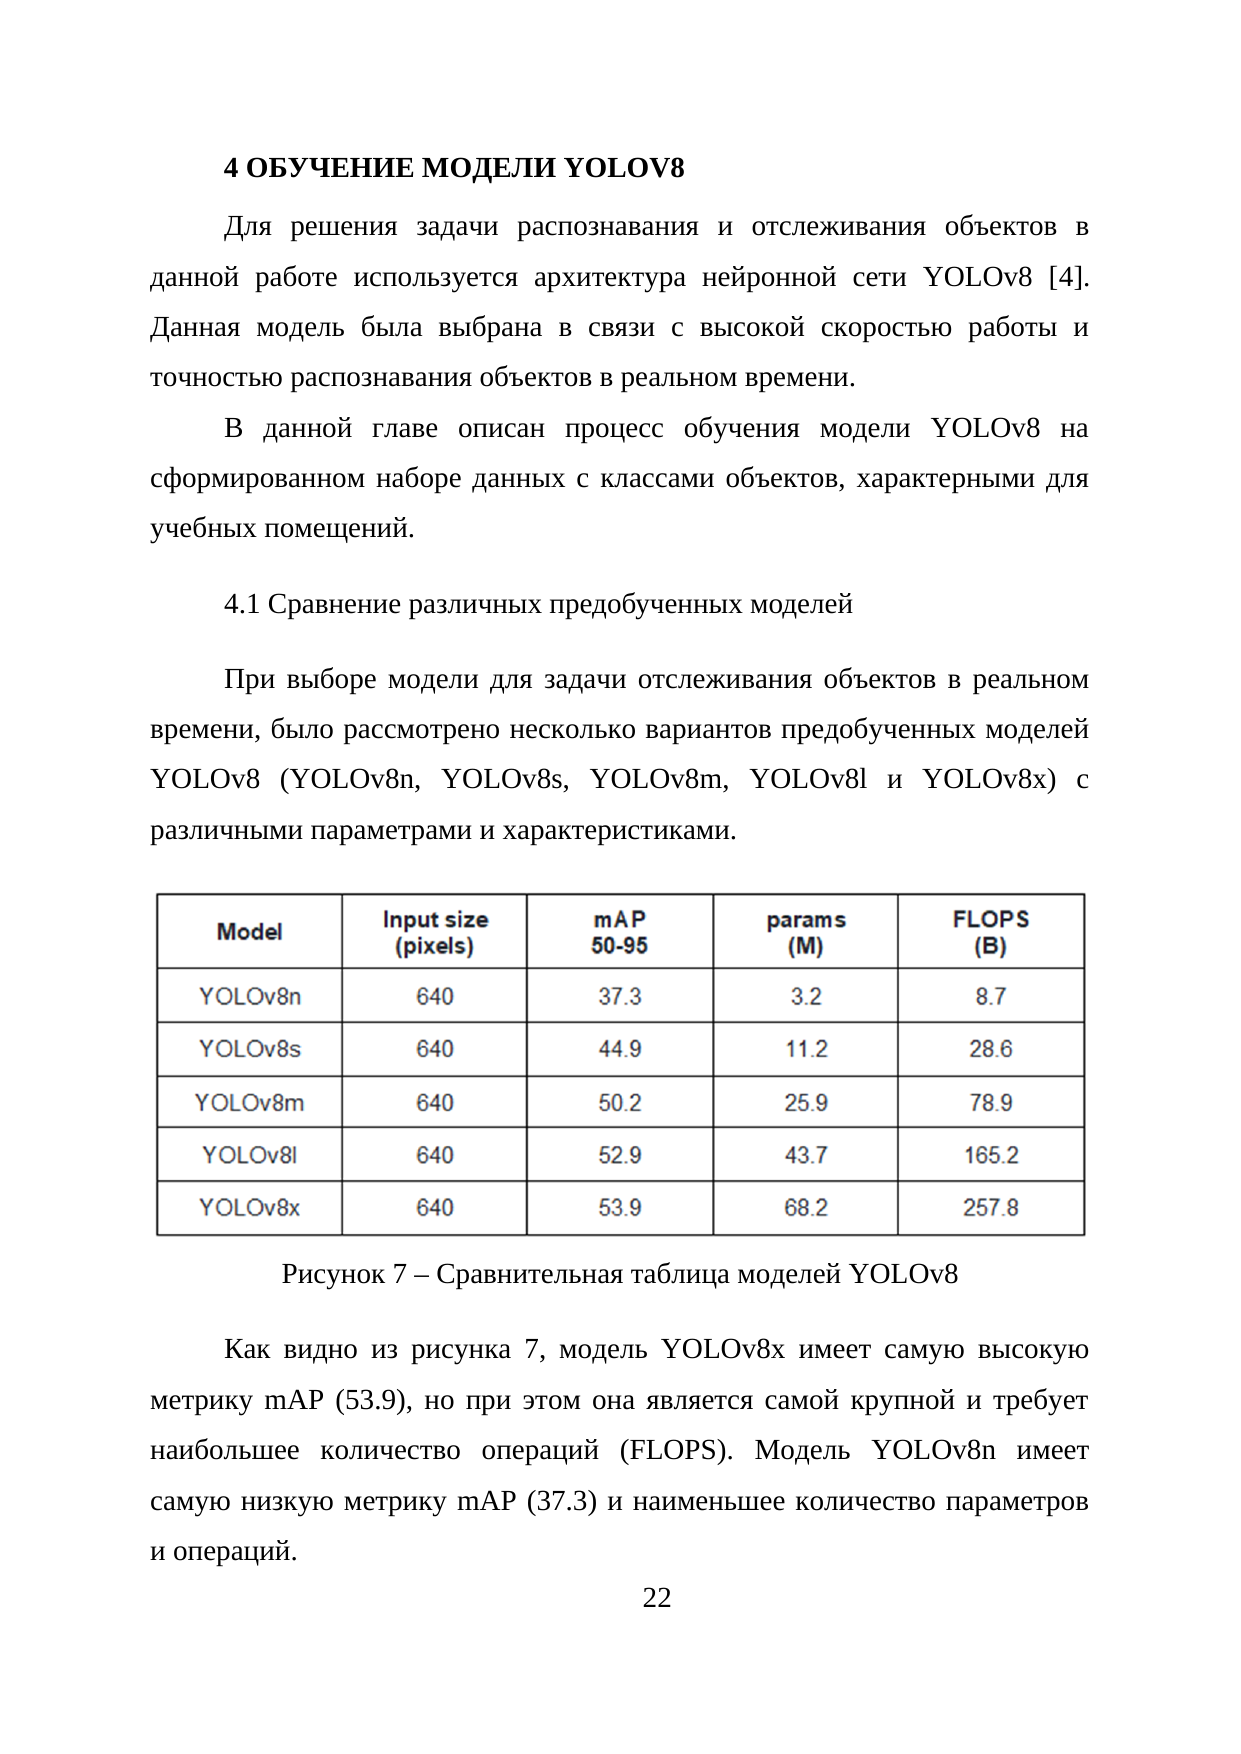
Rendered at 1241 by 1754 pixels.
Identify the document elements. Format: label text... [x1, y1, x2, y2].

picture [150, 887, 1091, 1240]
text В данной главе описан процесс обучения модели YOLOv8 на сформированном наборе данных с классами объектов, характерными для учебных помещений. [150, 410, 1090, 544]
text 4 Обучение модели YOLOv8 [150, 150, 1031, 183]
text 4.1 Сравнение различных предобученных моделей [150, 586, 1090, 619]
text Рисунок 7 – Сравнительная таблица моделей YOLOv8 [150, 1256, 1090, 1290]
text Для решения задачи распознавания и отслеживания объектов в данной работе используется архитектура нейронной сети YOLOv8 [4]. Данная модель была выбрана в связи с высокой скоростью работы и точностью распознавания объектов в реальном времени. [150, 208, 1090, 393]
text Как видно из рисунка 7, модель YOLOv8x имеет самую высокую метрику mAP (53.9), но при этом она является самой крупной и требует наибольшее количество операций (FLOPS). Модель YOLOv8n имеет самую низкую метрику mAP (37.3) и наименьшее количество параметров и операций. [150, 1332, 1090, 1566]
text При выборе модели для задачи отслеживания объектов в реальном времени, было рассмотрено несколько вариантов предобученных моделей YOLOv8 (YOLOv8n, YOLOv8s, YOLOv8m, YOLOv8l и YOLOv8x) с различными параметрами и характеристиками. [150, 661, 1090, 846]
